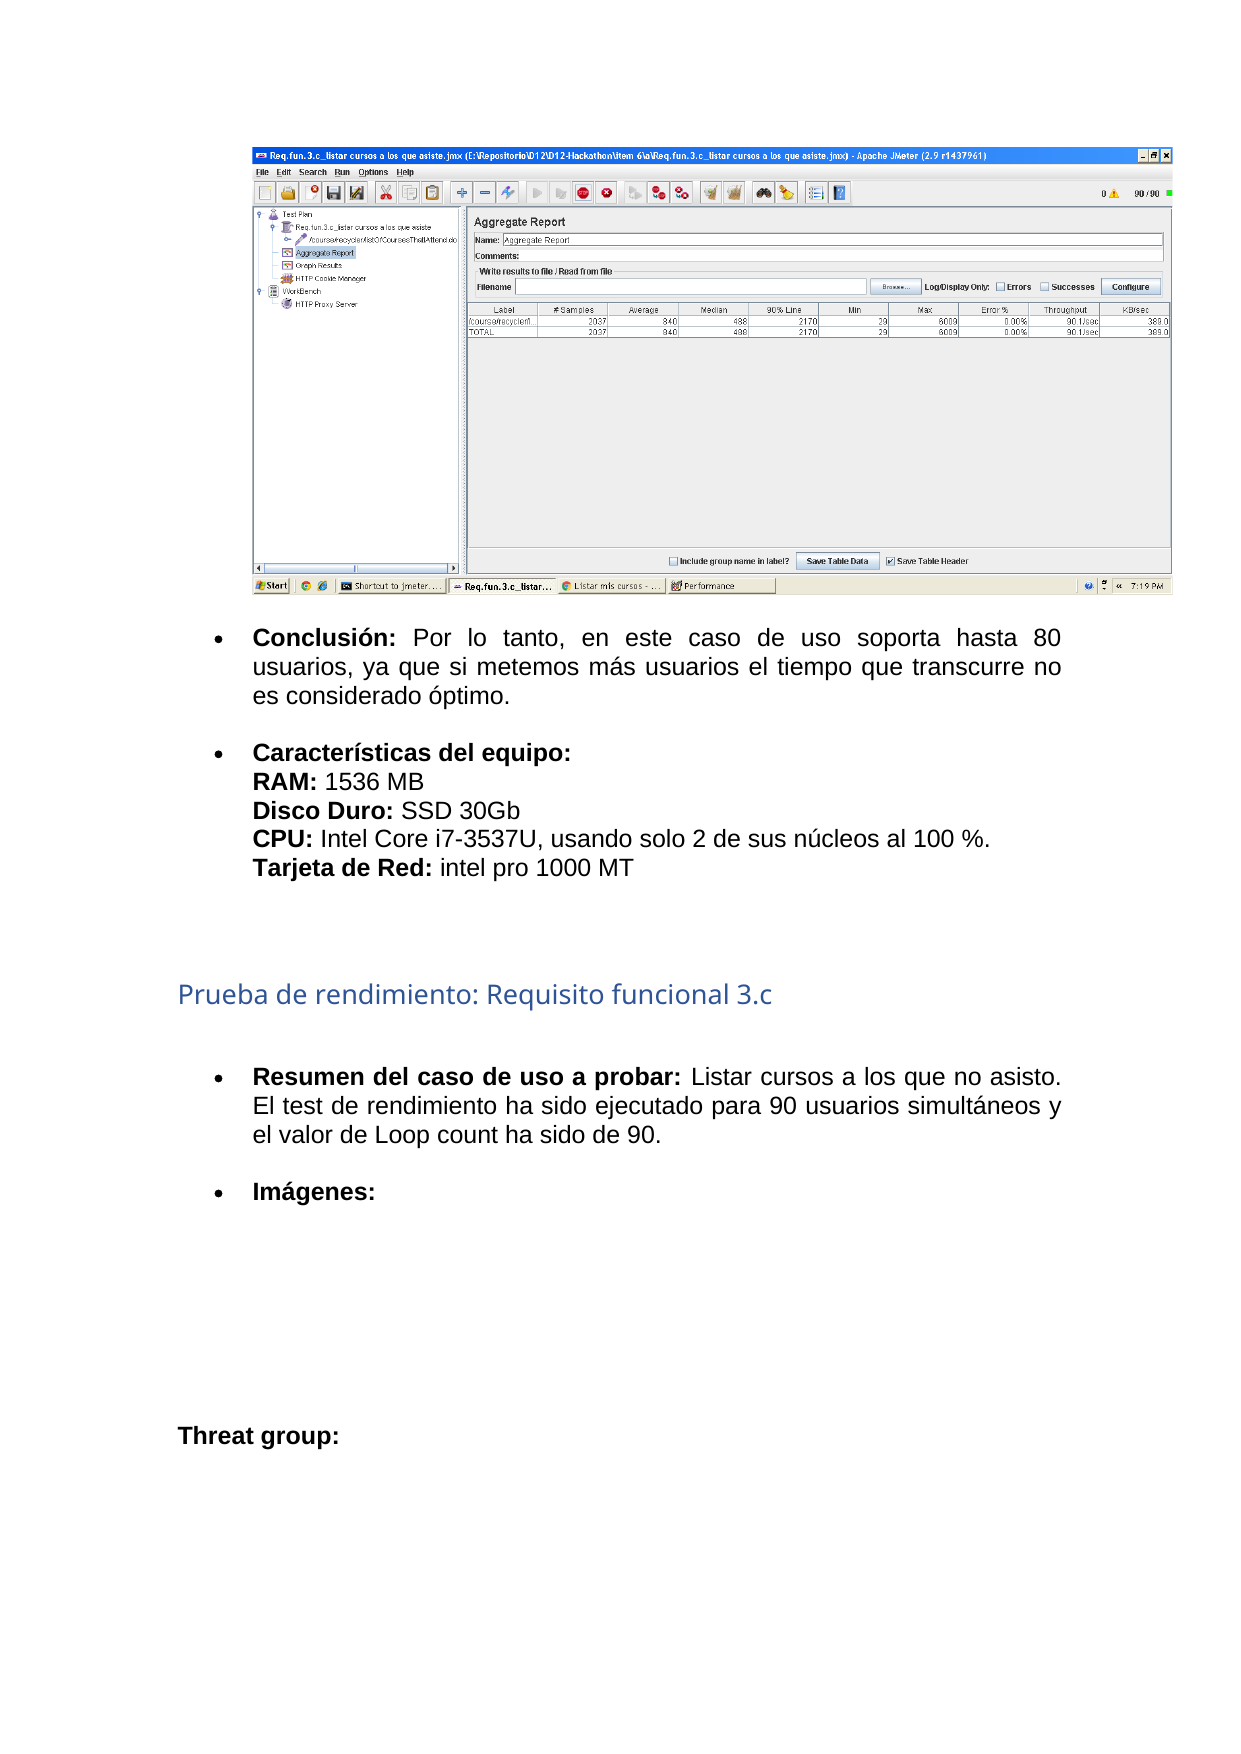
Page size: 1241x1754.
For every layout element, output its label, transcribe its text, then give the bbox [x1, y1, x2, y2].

list Imágenes: [215, 1177, 1063, 1206]
text Threat group: [177, 1421, 1063, 1450]
list Características del equipo: [215, 738, 1063, 767]
subtitle Prueba de rendimiento: Requisito funcional 3.c [177, 976, 1063, 1013]
text Disco Duro: SSD 30Gb [177, 796, 1063, 824]
text Tarjeta de Red: intel pro 1000 MT [252, 853, 1063, 882]
list Conclusión: Por lo tanto, en este caso de uso soporta hasta 80 usuarios, ya que si metemos más usuarios el tiempo que transcurre no es considerado óptimo. [215, 623, 1063, 709]
list Resumen del caso de uso a probar: Listar cursos a los que no asisto. El test de rendimiento ha sido ejecutado para 90 usuarios simultáneos y el valor de Loop count ha sido de 90. [215, 1062, 1063, 1149]
text CPU: Intel Core i7-3537U, usando solo 2 de sus núcleos al 100 %. [252, 824, 1063, 853]
text RAM: 1536 MB [252, 767, 1063, 796]
picture [252, 147, 1173, 595]
